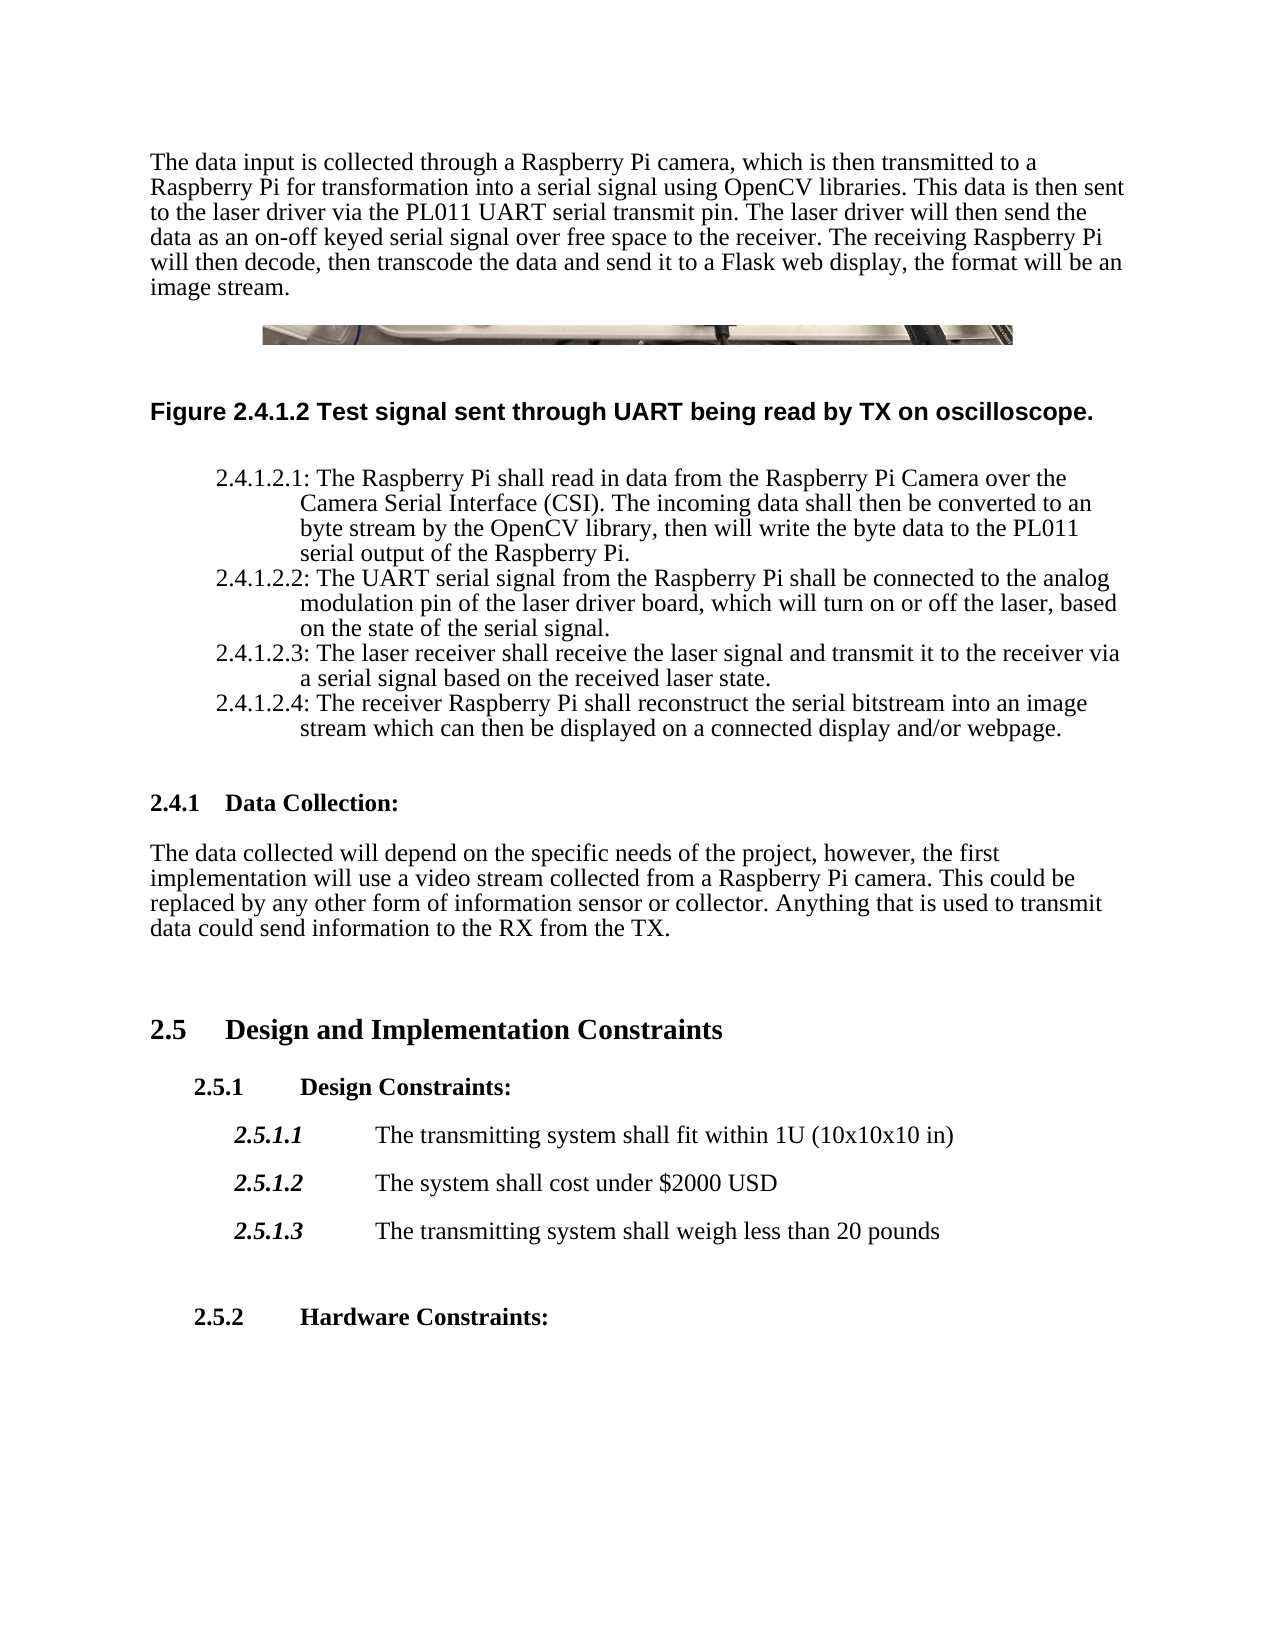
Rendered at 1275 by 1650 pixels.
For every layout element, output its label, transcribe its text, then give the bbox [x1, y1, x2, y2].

subtitle Design and Implementation Constraints [150, 1012, 1125, 1046]
subtitle The transmitting system shall weigh less than 20 pounds [234, 1221, 1125, 1244]
subtitle Hardware Constraints: [194, 1305, 1125, 1330]
text 2.4.1.2.3: The laser receiver shall receive the laser signal and transmit it to the receiver via a serial signal based on the received laser state. [216, 642, 1125, 692]
text The data collected will depend on the specific needs of the project, however, the first implementation will use a video stream collected from a Raspberry Pi camera. This could be replaced by any other form of information sensor or collector. Anything that is used to transmit data could send information to the RX from the TX. [150, 842, 1125, 942]
text The data input is collected through a Raspberry Pi camera, which is then transmitted to a Raspberry Pi for transformation into a serial signal using OpenCV libraries. This data is then sent to the laser driver via the PL011 UART serial transmit pin. The laser driver will then send the data as an on-off keyed serial signal over free space to the receiver. The receiving Raspberry Pi will then decode, then transcode the data and send it to a Flask web display, the format will be an image stream. [150, 150, 1125, 300]
subtitle The system shall cost under $2000 USD [234, 1173, 1125, 1196]
subtitle Data Collection: [150, 792, 1125, 817]
text 2.4.1.2.4: The receiver Raspberry Pi shall reconstruct the serial bitstream into an image stream which can then be displayed on a connected display and/or webpage. [216, 692, 1125, 742]
text 2.4.1.2.1: The Raspberry Pi shall read in data from the Raspberry Pi Camera over the Camera Serial Interface (CSI). The incoming data shall then be converted to an byte stream by the OpenCV library, then will write the byte data to the PL011 serial output of the Raspberry Pi. [216, 467, 1125, 567]
subtitle Design Constraints: [194, 1075, 1125, 1100]
text 2.4.1.2.2: The UART serial signal from the Raspberry Pi shall be connected to the analog modulation pin of the laser driver board, which will turn on or off the laser, based on the state of the serial signal. [216, 567, 1125, 642]
text Figure 2.4.1.2 Test signal sent through UART being read by TX on oscilloscope. [150, 400, 1125, 425]
subtitle The transmitting system shall fit within 1U (10x10x10 in) [234, 1125, 1125, 1148]
